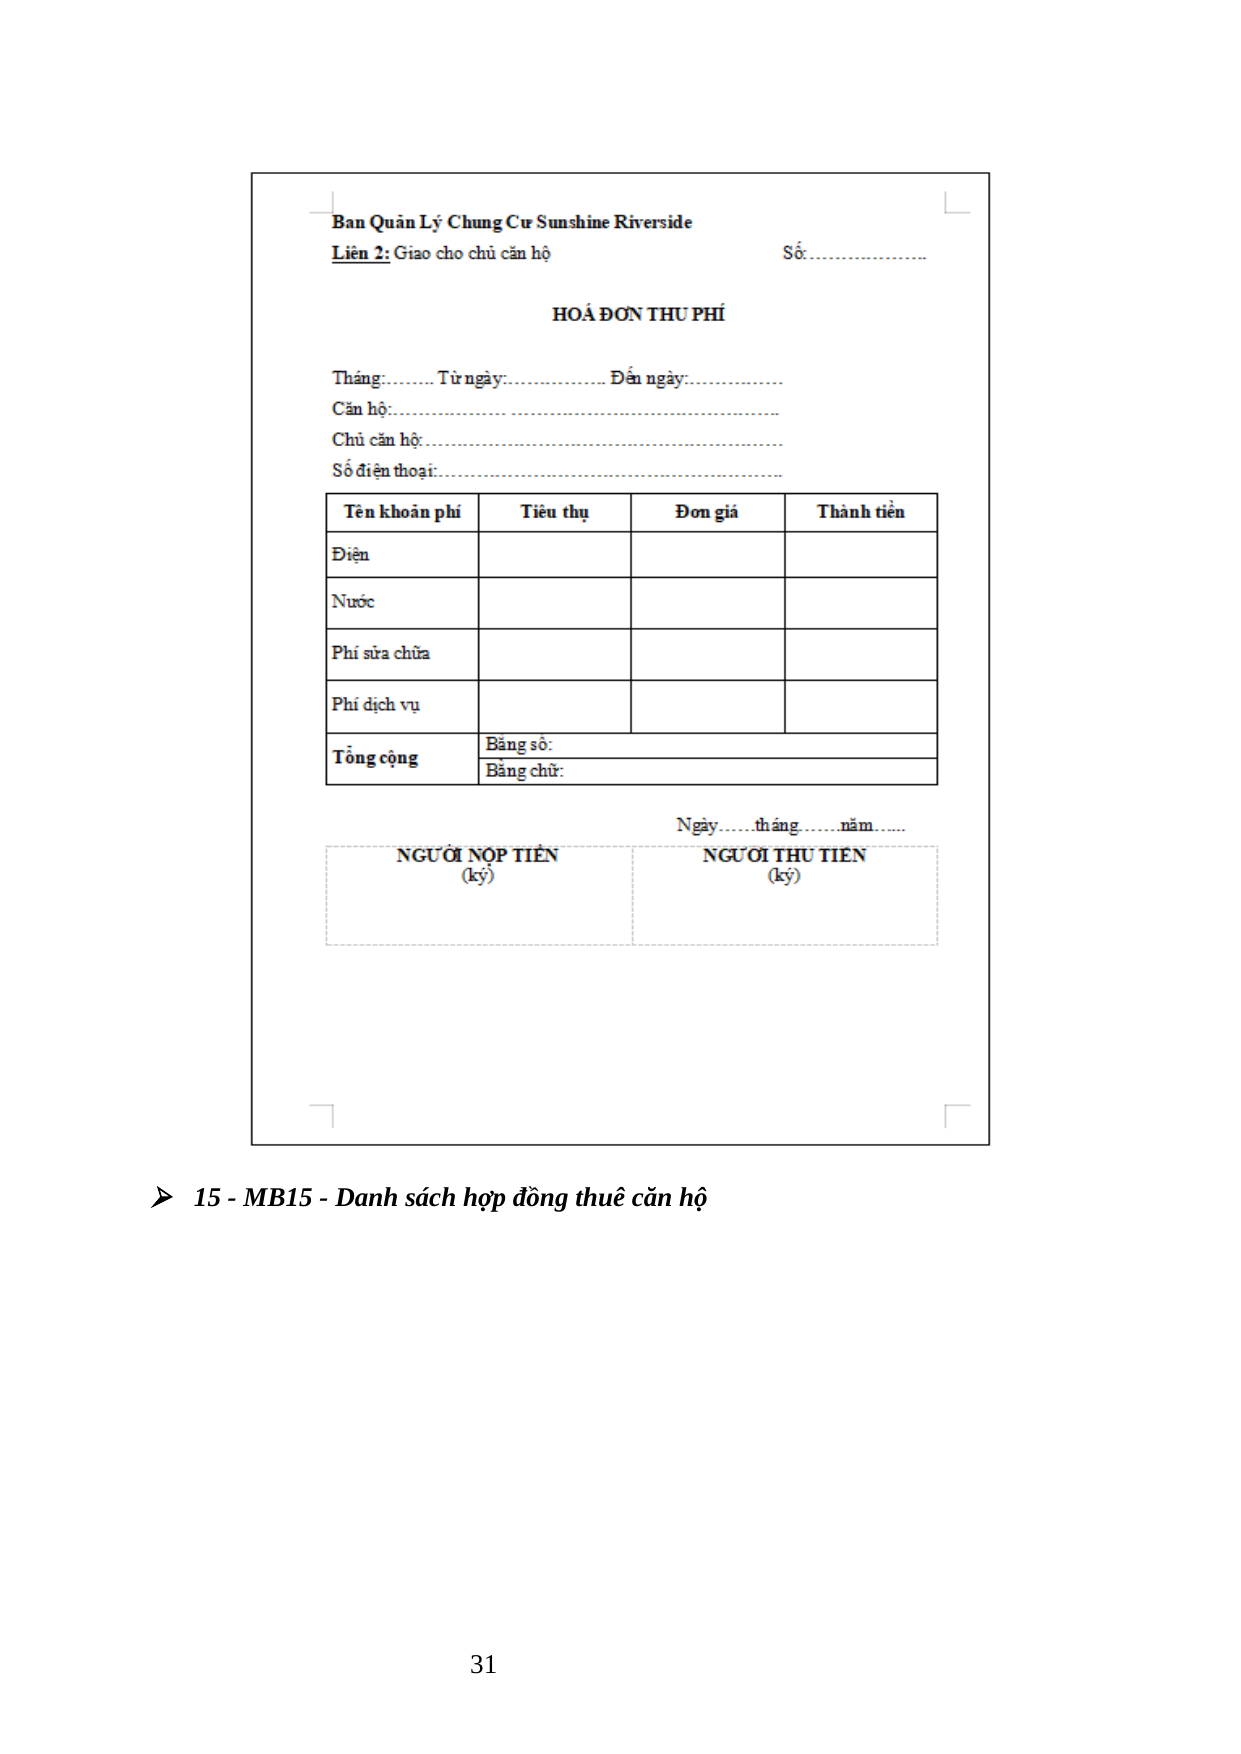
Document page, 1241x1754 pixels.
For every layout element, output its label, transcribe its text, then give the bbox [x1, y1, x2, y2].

list 15 - MB15 - Danh sách hợp đồng thuê căn hộ [150, 1181, 1090, 1213]
picture [227, 150, 1013, 1165]
